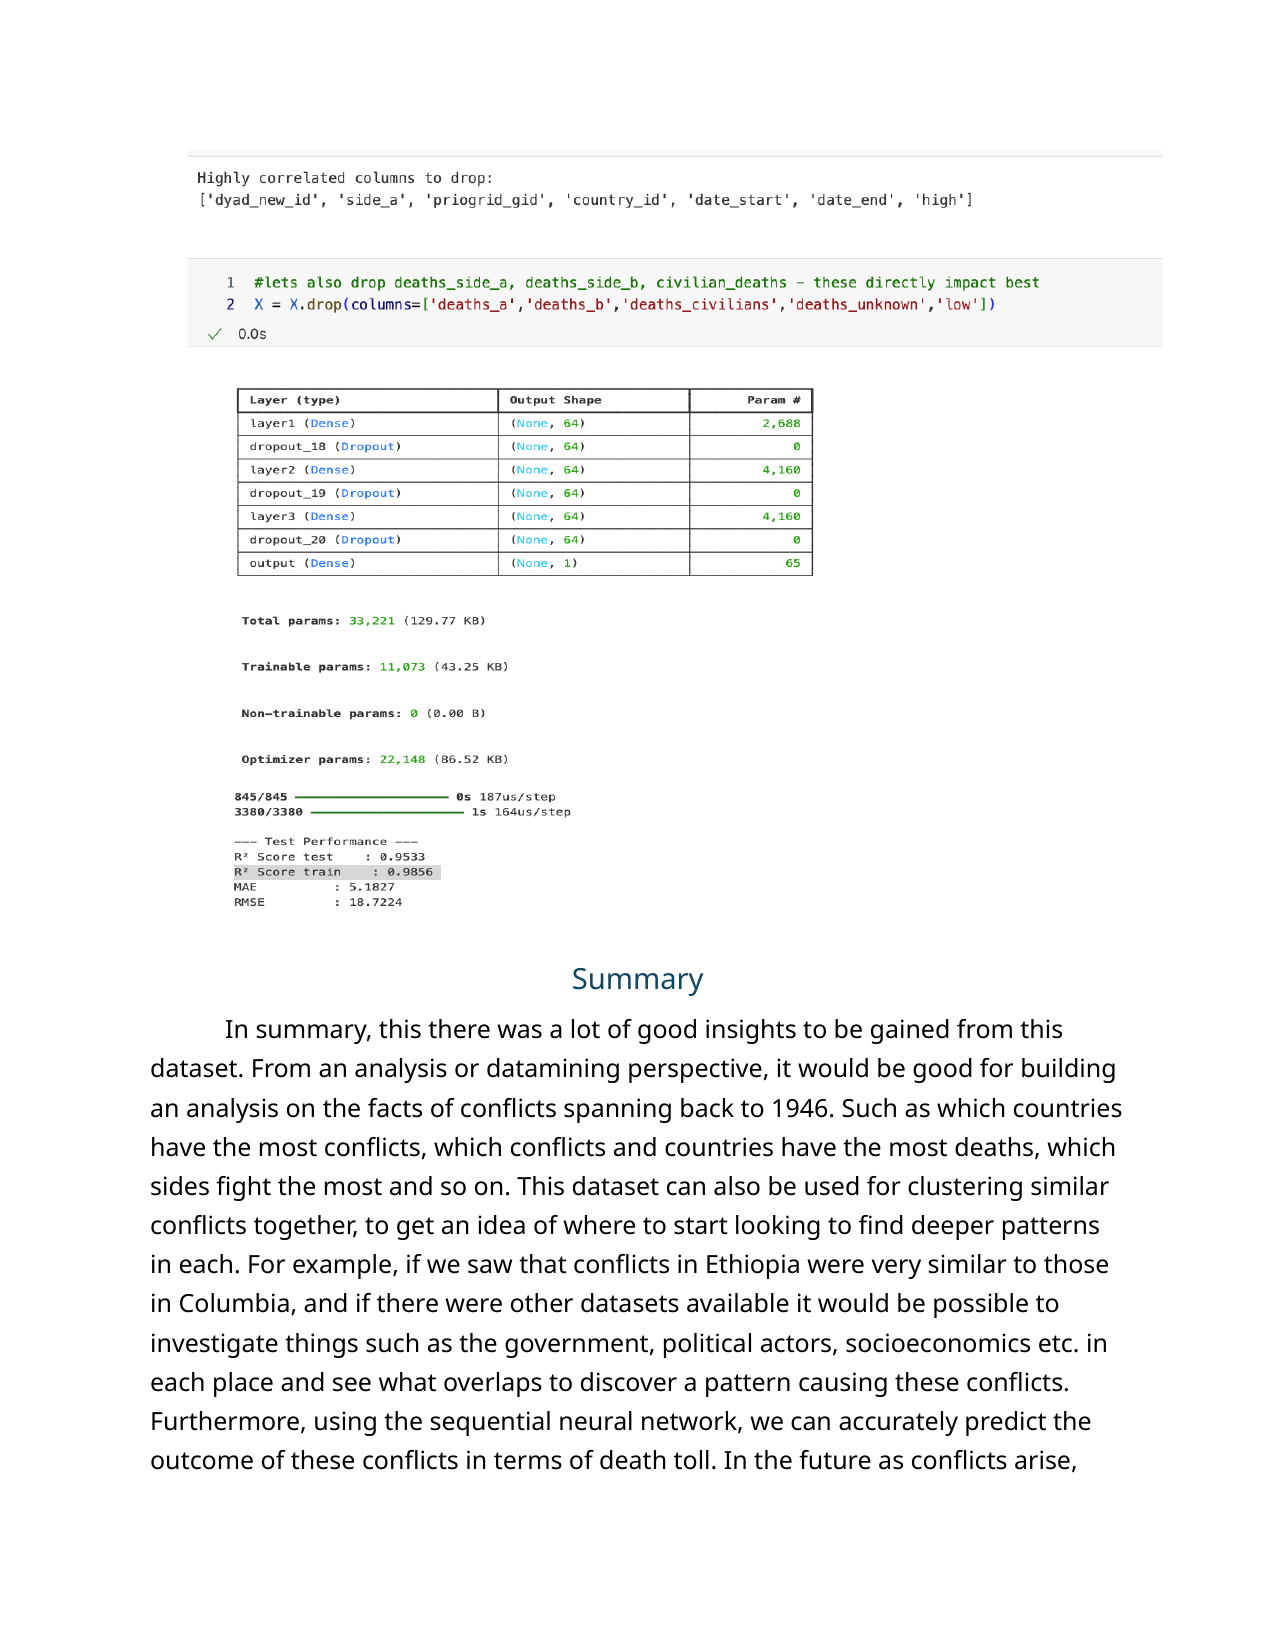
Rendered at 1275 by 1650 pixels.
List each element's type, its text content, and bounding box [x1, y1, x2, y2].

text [150, 1012, 1125, 1477]
picture [187, 150, 1163, 352]
subtitle Summary [150, 958, 1125, 998]
picture [225, 373, 1081, 937]
